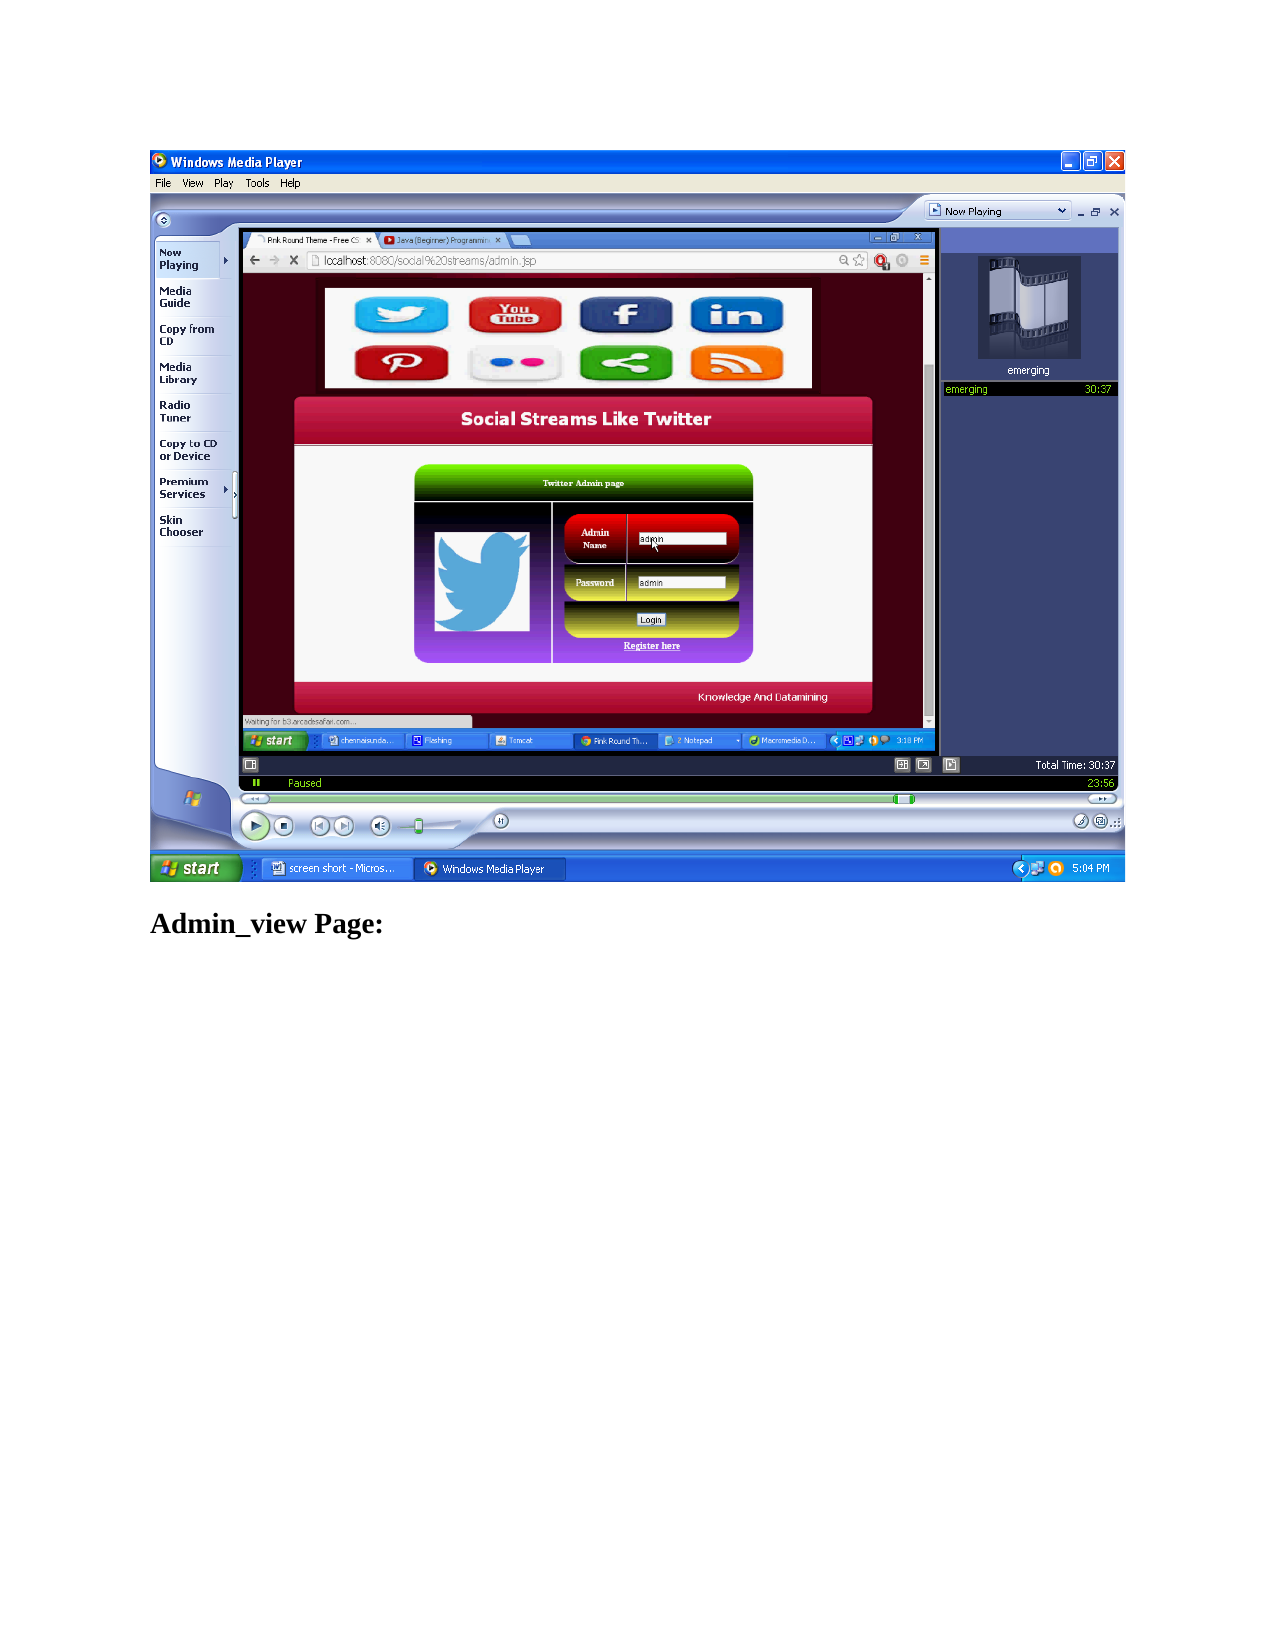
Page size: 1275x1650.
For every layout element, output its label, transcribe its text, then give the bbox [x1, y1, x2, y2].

picture [150, 150, 1125, 882]
text Admin_view Page: [150, 906, 1125, 940]
